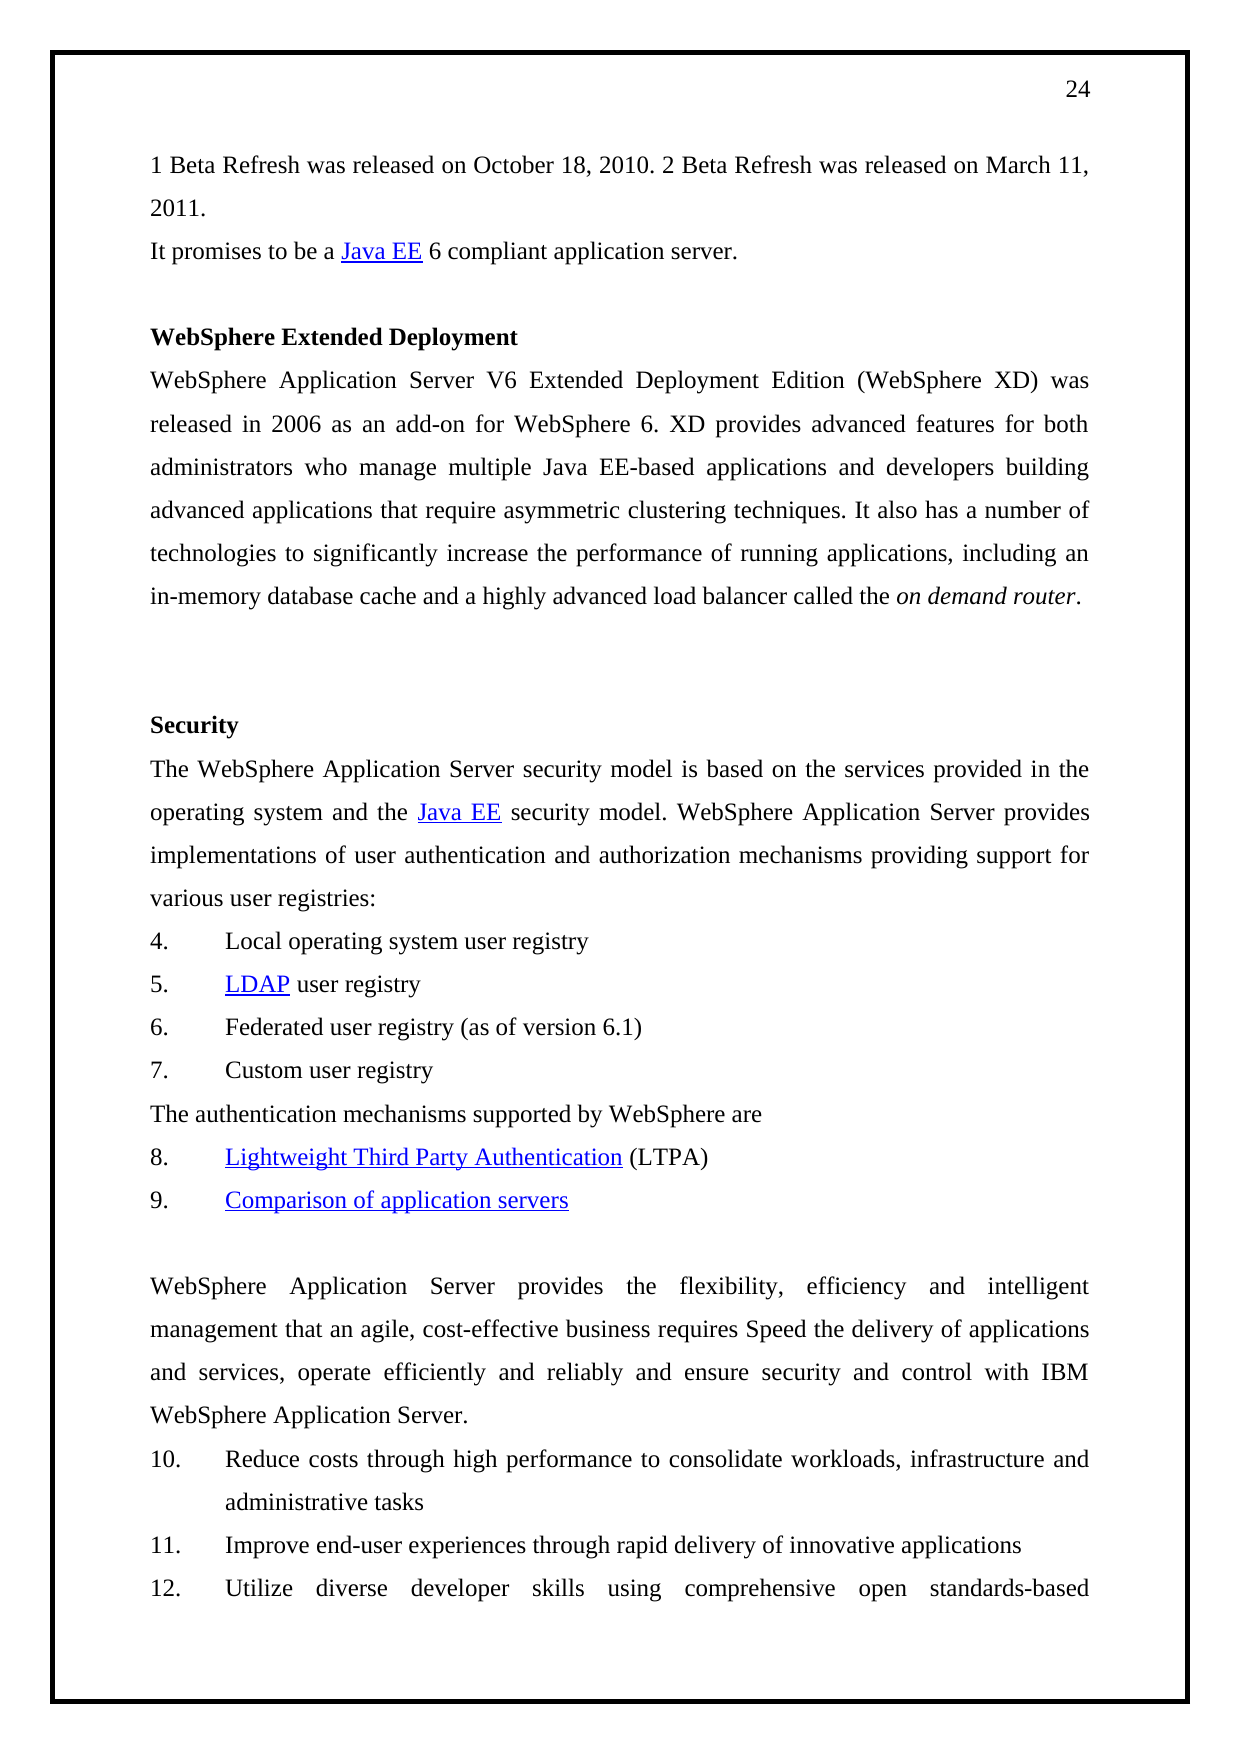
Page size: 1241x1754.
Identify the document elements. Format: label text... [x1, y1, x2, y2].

text WebSphere Application Server V6 Extended Deployment Edition (WebSphere XD) was released in 2006 as an add-on for WebSphere 6. XD provides advanced features for both administrators who manage multiple Java EE-based applications and developers building advanced applications that require asymmetric clustering techniques. It also has a number of technologies to significantly increase the performance of running applications, including an in-memory database cache and a highly advanced load balancer called the on demand router. [150, 366, 1090, 610]
text The WebSphere Application Server security model is based on the services provided in the operating system and the Java EE security model. WebSphere Application Server provides implementations of user authentication and authorization mechanisms providing support for various user registries: [150, 754, 1090, 912]
list Local operating system user registry [150, 926, 1090, 955]
text 1 Beta Refresh was released on October 18, 2010. 2 Beta Refresh was released on March 11, 2011. [150, 150, 1090, 222]
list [150, 1573, 1090, 1602]
text The authentication mechanisms supported by WebSphere are [150, 1099, 1090, 1127]
list Custom user registry [150, 1056, 1090, 1084]
text Security [150, 711, 1090, 739]
list Reduce costs through high performance to consolidate workloads, infrastructure and administrative tasks [150, 1444, 1090, 1516]
text WebSphere Extended Deployment [150, 322, 1090, 351]
list Federated user registry (as of version 6.1) [150, 1012, 1090, 1041]
list LDAP user registry [150, 969, 1090, 998]
text WebSphere Application Server provides the flexibility, efficiency and intelligent management that an agile, cost-effective business requires Speed the delivery of applications and services, operate efficiently and reliably and ensure security and control with IBM WebSphere Application Server. [150, 1271, 1090, 1429]
list Improve end-user experiences through rapid delivery of innovative applications [150, 1530, 1090, 1559]
list Comparison of application servers [150, 1185, 1090, 1214]
text It promises to be a Java EE 6 compliant application server. [150, 236, 1090, 265]
list Lightweight Third Party Authentication (LTPA) [150, 1142, 1090, 1171]
